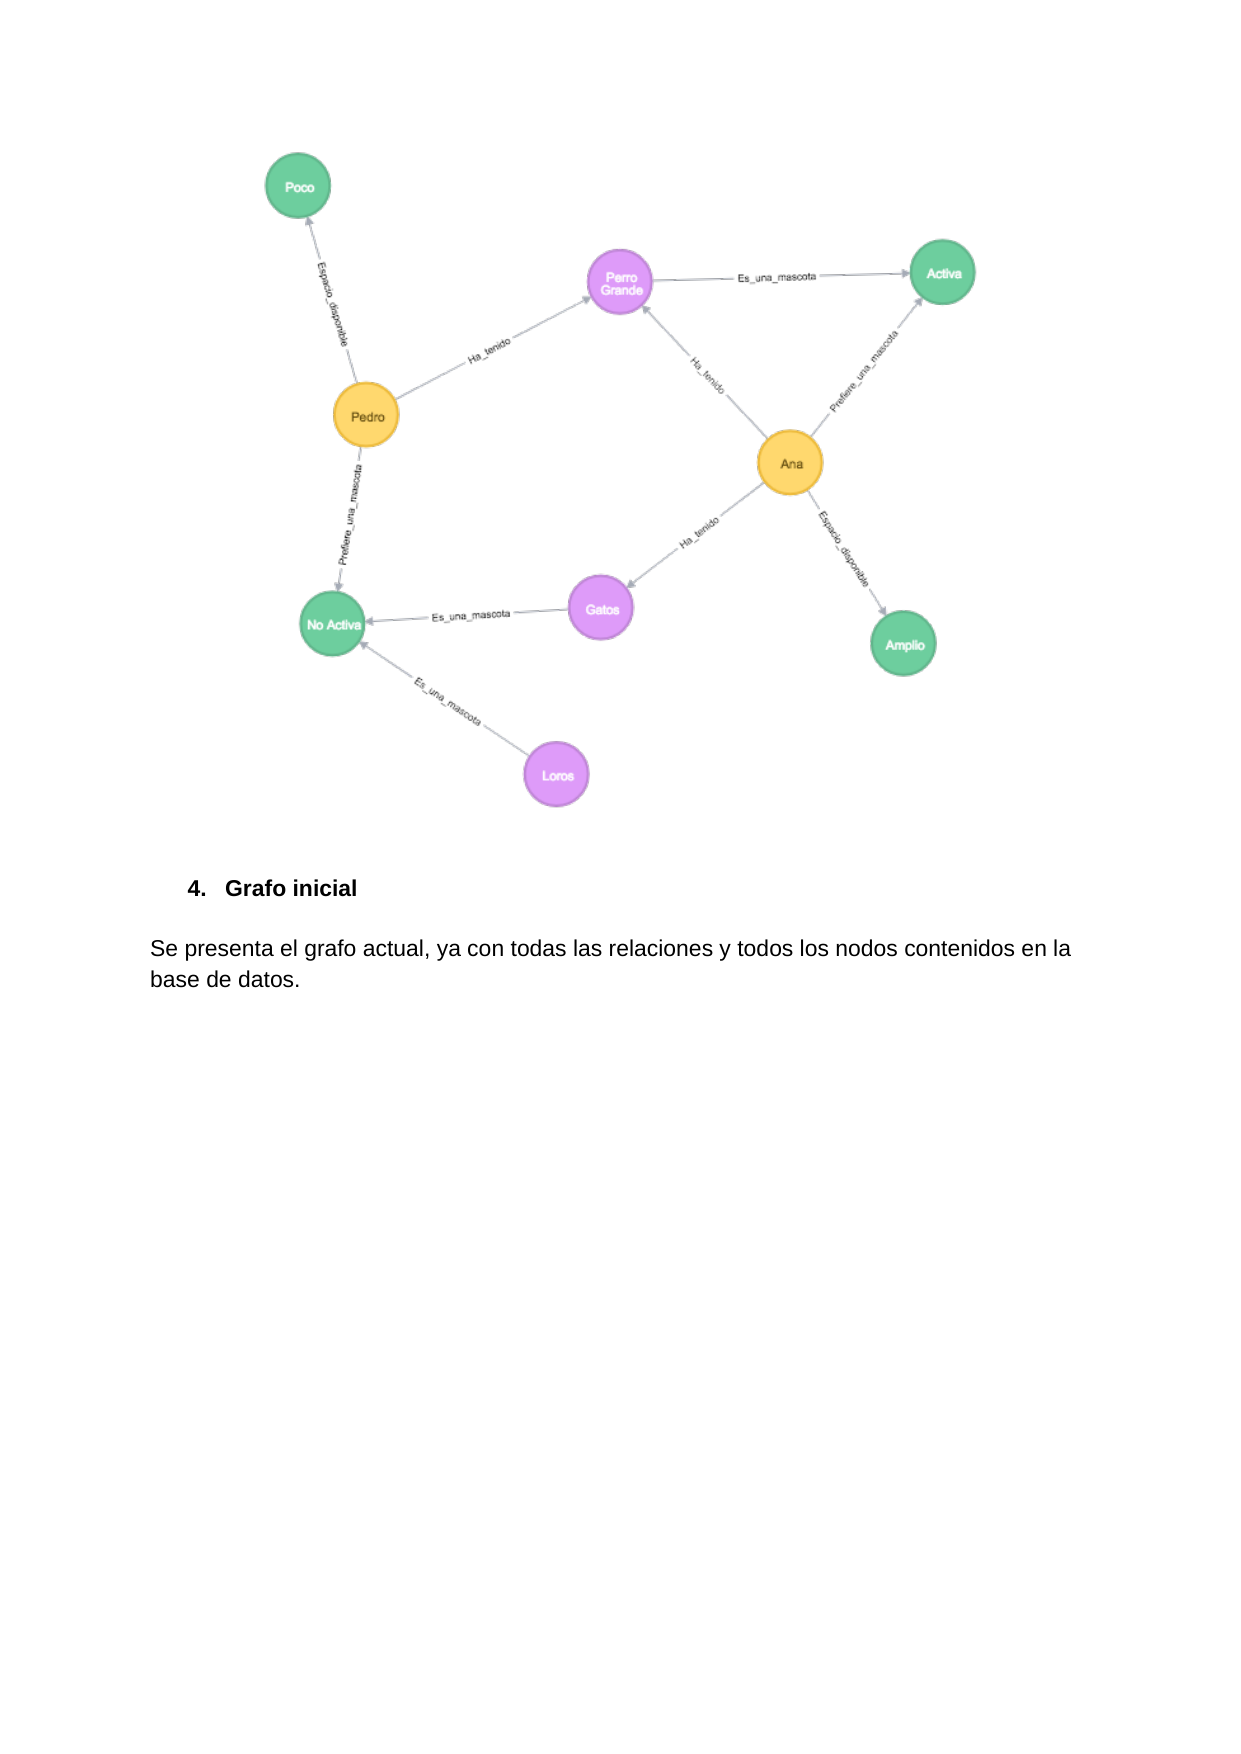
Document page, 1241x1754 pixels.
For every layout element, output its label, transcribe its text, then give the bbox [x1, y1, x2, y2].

picture [261, 150, 980, 811]
list Grafo inicial [187, 875, 1090, 901]
text Se presenta el grafo actual, ya con todas las relaciones y todos los nodos contenidos en la base de datos. [150, 935, 1090, 992]
